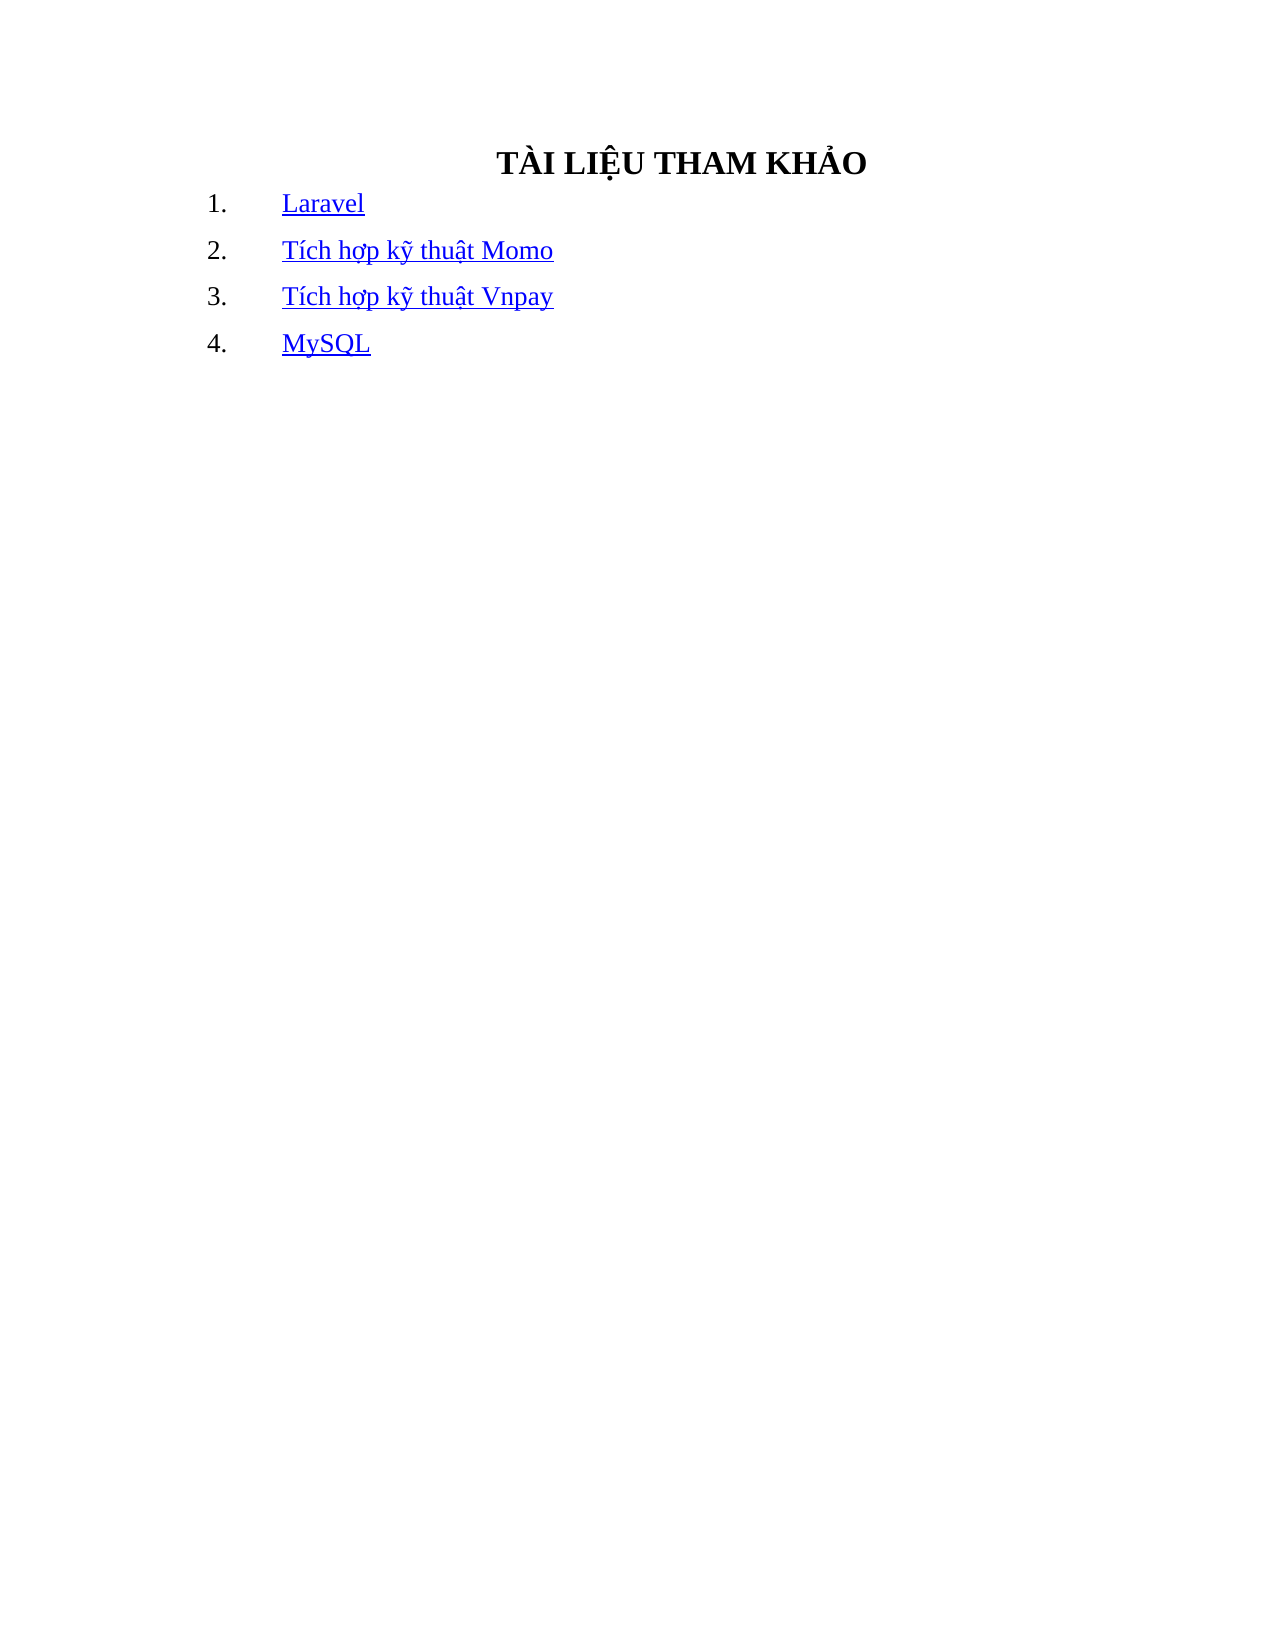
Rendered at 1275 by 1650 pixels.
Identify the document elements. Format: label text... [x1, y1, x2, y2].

list Tích hợp kỹ thuật Vnpay [207, 281, 1157, 312]
list Laravel [207, 187, 1157, 218]
subtitle TÀI LIỆU THAM KHẢO [207, 143, 1157, 181]
list Tích hợp kỹ thuật Momo [207, 234, 1157, 265]
list MySQL [207, 327, 1157, 358]
